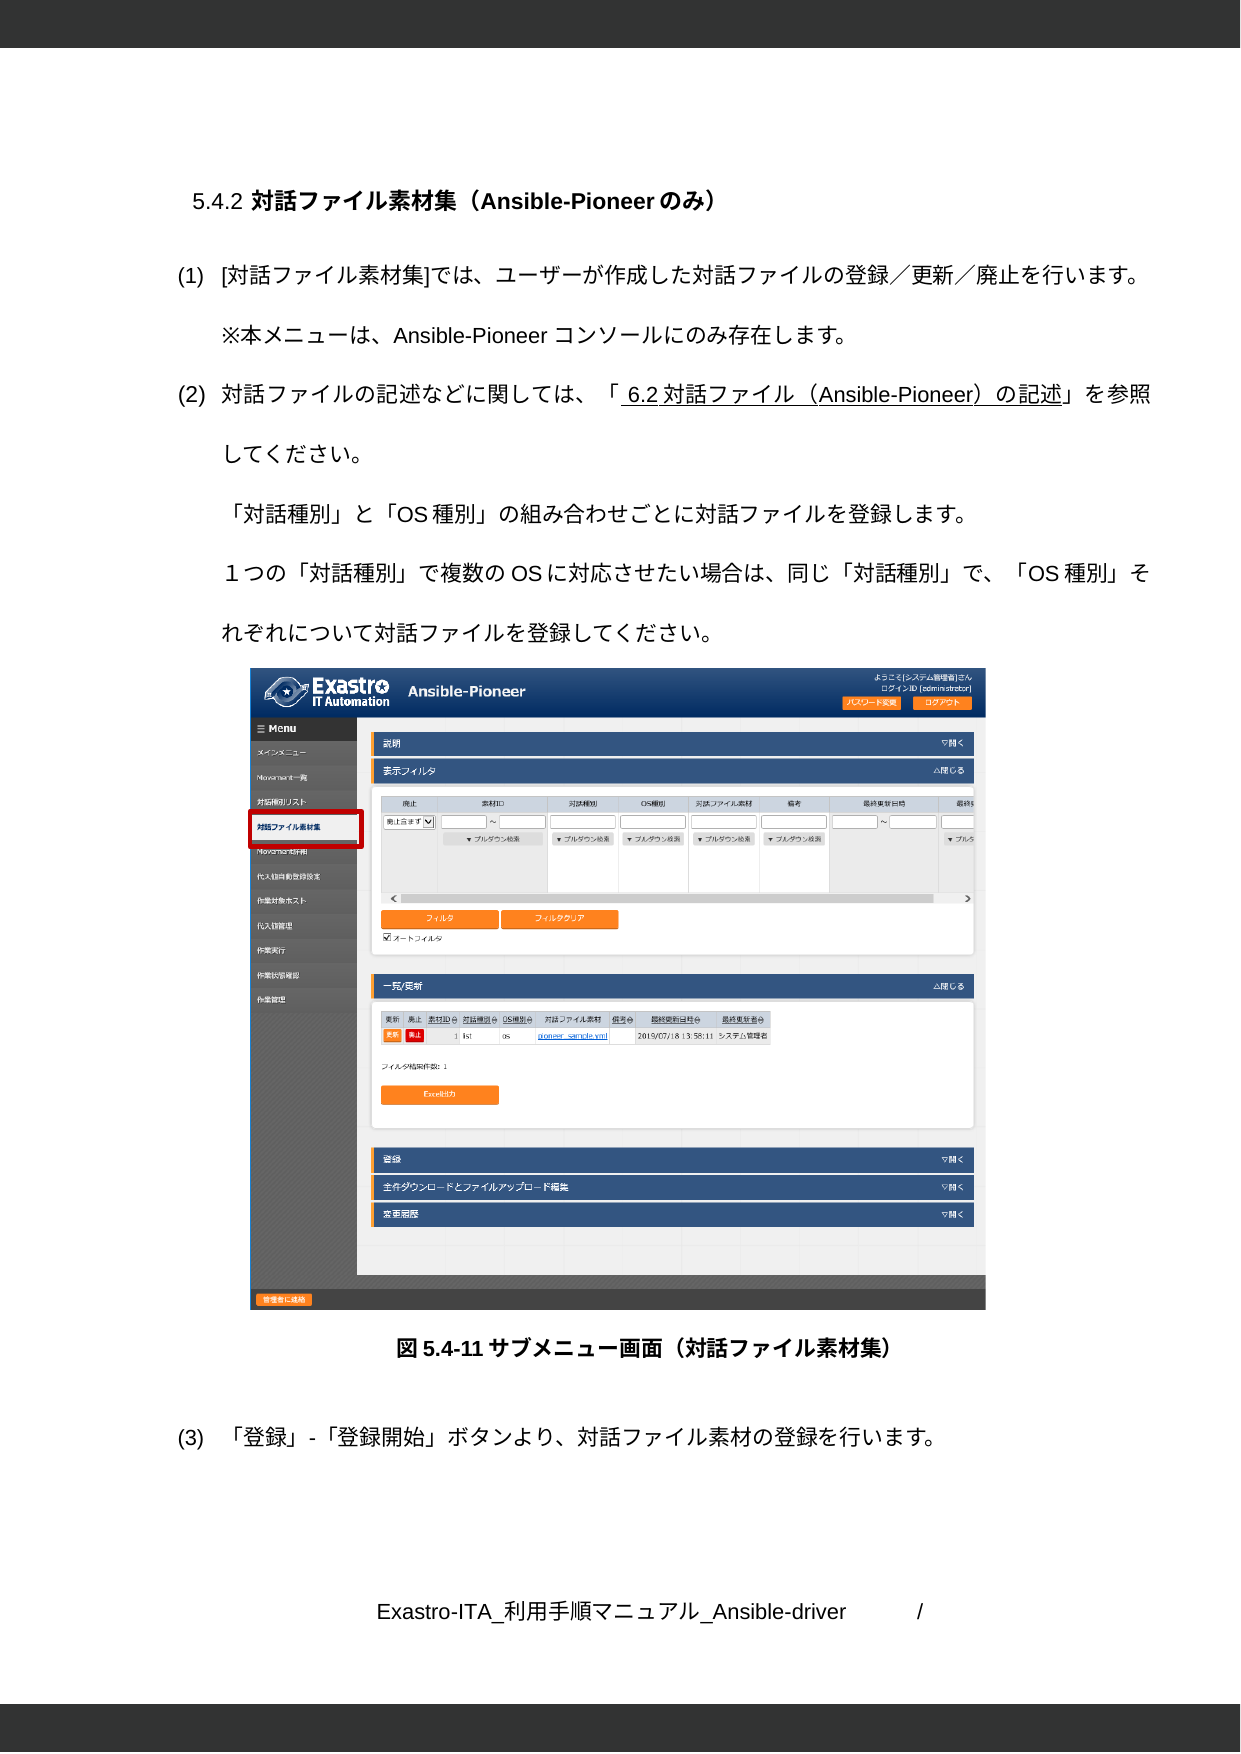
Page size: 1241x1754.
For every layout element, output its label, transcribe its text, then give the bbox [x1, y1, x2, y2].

list １つの「対話種別」で複数のOSに対応させたい場合は、同じ「対話種別」で、「OS種別」それぞれについて対話ファイルを登録してください。 [222, 542, 1152, 661]
picture [252, 814, 359, 844]
list [対話ファイル素材集]では、ユーザーが作成した対話ファイルの登録／更新／廃止を行います。 [177, 244, 1152, 304]
picture [0, 0, 1241, 48]
subtitle 対話ファイル素材集（Ansible-Pioneerのみ） [192, 170, 1152, 229]
text 対話ファイルの記述などに関しては、「 6.2対話ファイル（Ansible-Pioneer）の記述」を参照してください。 [178, 363, 1152, 483]
picture [0, 1704, 1241, 1752]
list 「対話種別」と「OS種別」の組み合わせごとに対話ファイルを登録します。 [222, 483, 1152, 542]
list ※本メニューは、Ansible-Pioneer コンソールにのみ存在します。 [222, 304, 1152, 363]
text 図 5.4-11サブメニュー画面（対話ファイル素材集） [148, 1317, 1152, 1376]
picture [250, 668, 986, 1310]
list 「登録」-「登録開始」ボタンより、対話ファイル素材の登録を行います。 [177, 1406, 1152, 1466]
